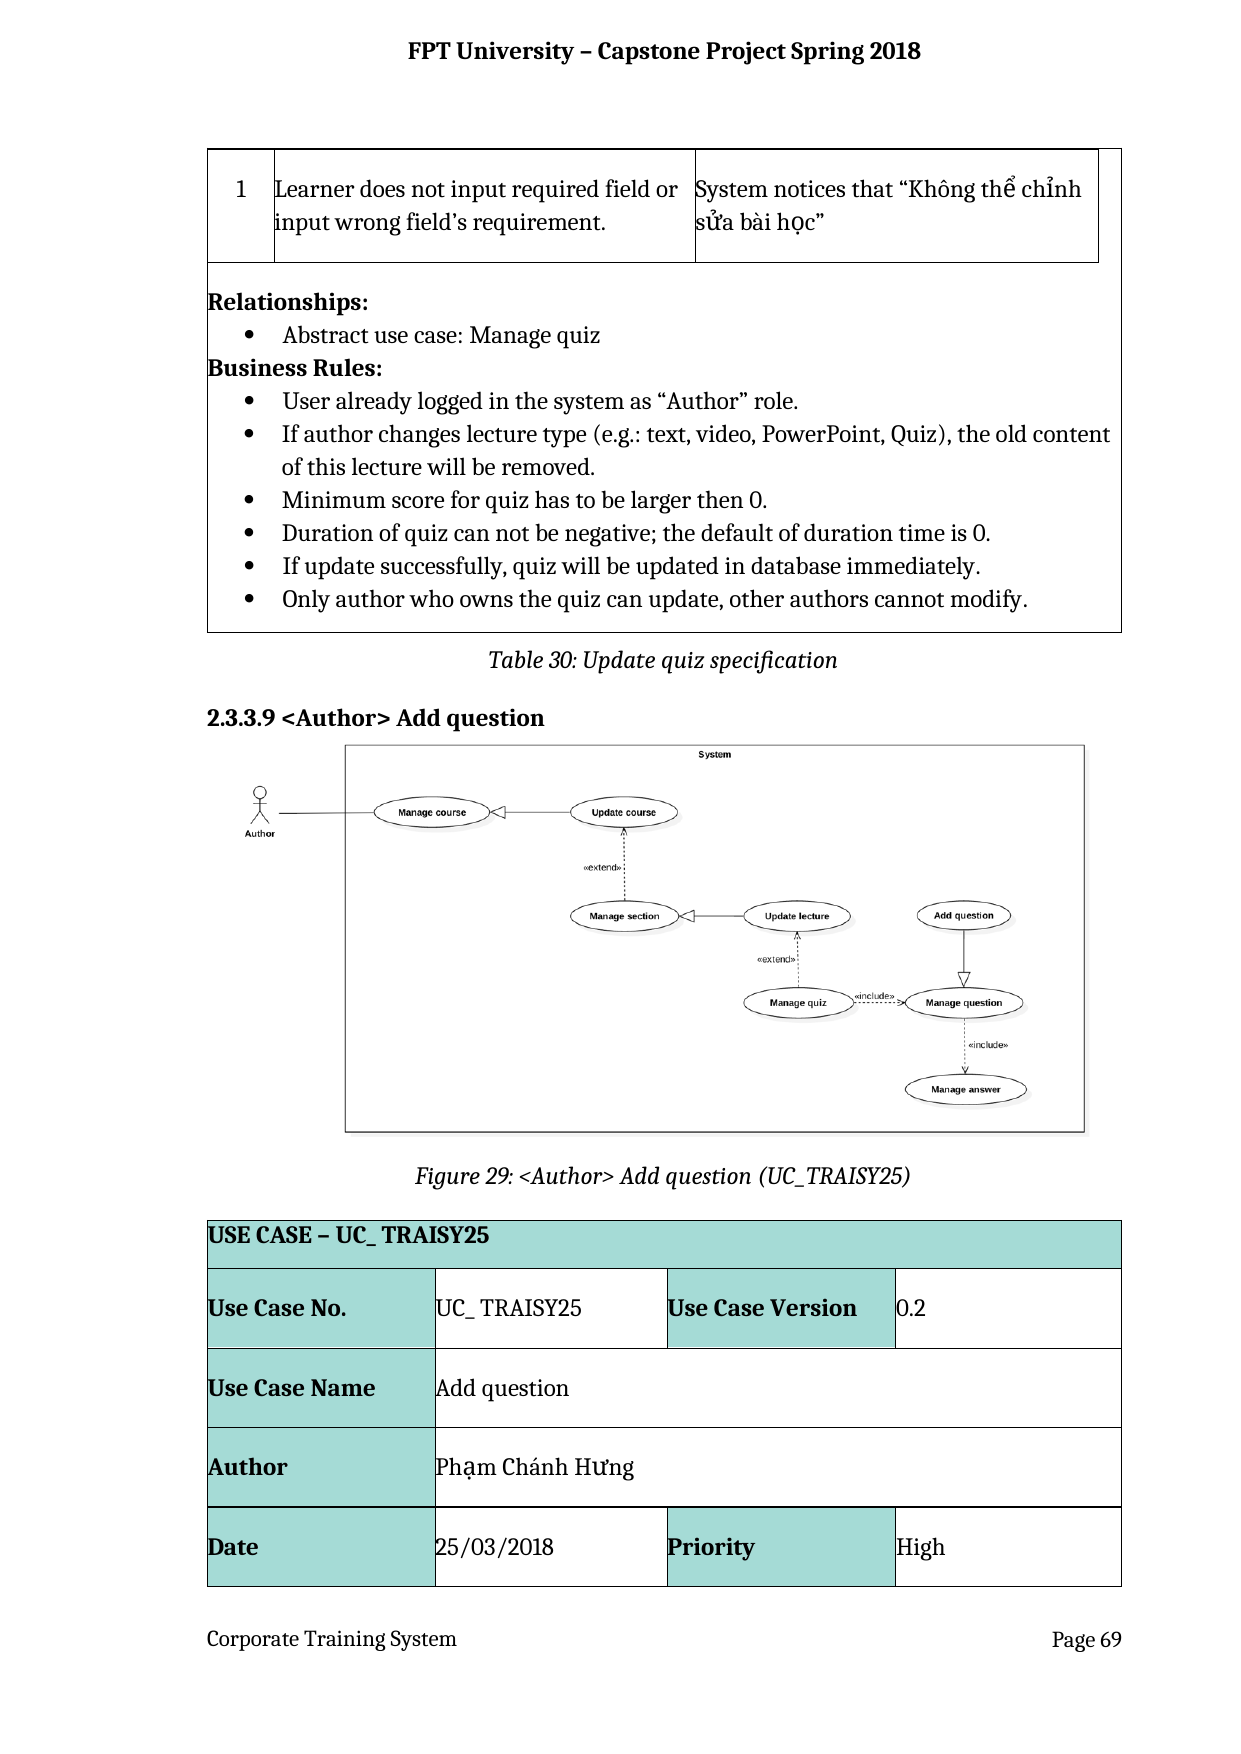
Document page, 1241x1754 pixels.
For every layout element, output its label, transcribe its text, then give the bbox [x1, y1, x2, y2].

table_cell High [896, 1508, 1121, 1586]
table_header USE CASE – UC_ TRAISY25 [208, 1221, 1121, 1268]
table_cell Author [208, 1428, 435, 1506]
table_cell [208, 149, 1121, 632]
table_cell Add question [436, 1349, 1121, 1427]
table_cell Priority [668, 1508, 895, 1586]
picture [233, 736, 1096, 1143]
text 2.3.3.9 <Author> Add question [207, 704, 1122, 732]
table_cell Use Case Name [208, 1349, 435, 1427]
table_cell Use Case No. [208, 1269, 435, 1347]
table_cell Phạm Chánh Hưng [436, 1428, 1121, 1506]
table_cell Use Case Version [668, 1269, 895, 1347]
table_cell 25/03/2018 [436, 1508, 667, 1586]
table_cell 0.2 [896, 1269, 1121, 1347]
text Figure 29: <Author> Add question (UC_TRAISY25) [207, 1162, 1122, 1191]
table_cell UC_ TRAISY25 [436, 1269, 667, 1347]
table_cell Date [208, 1508, 435, 1586]
